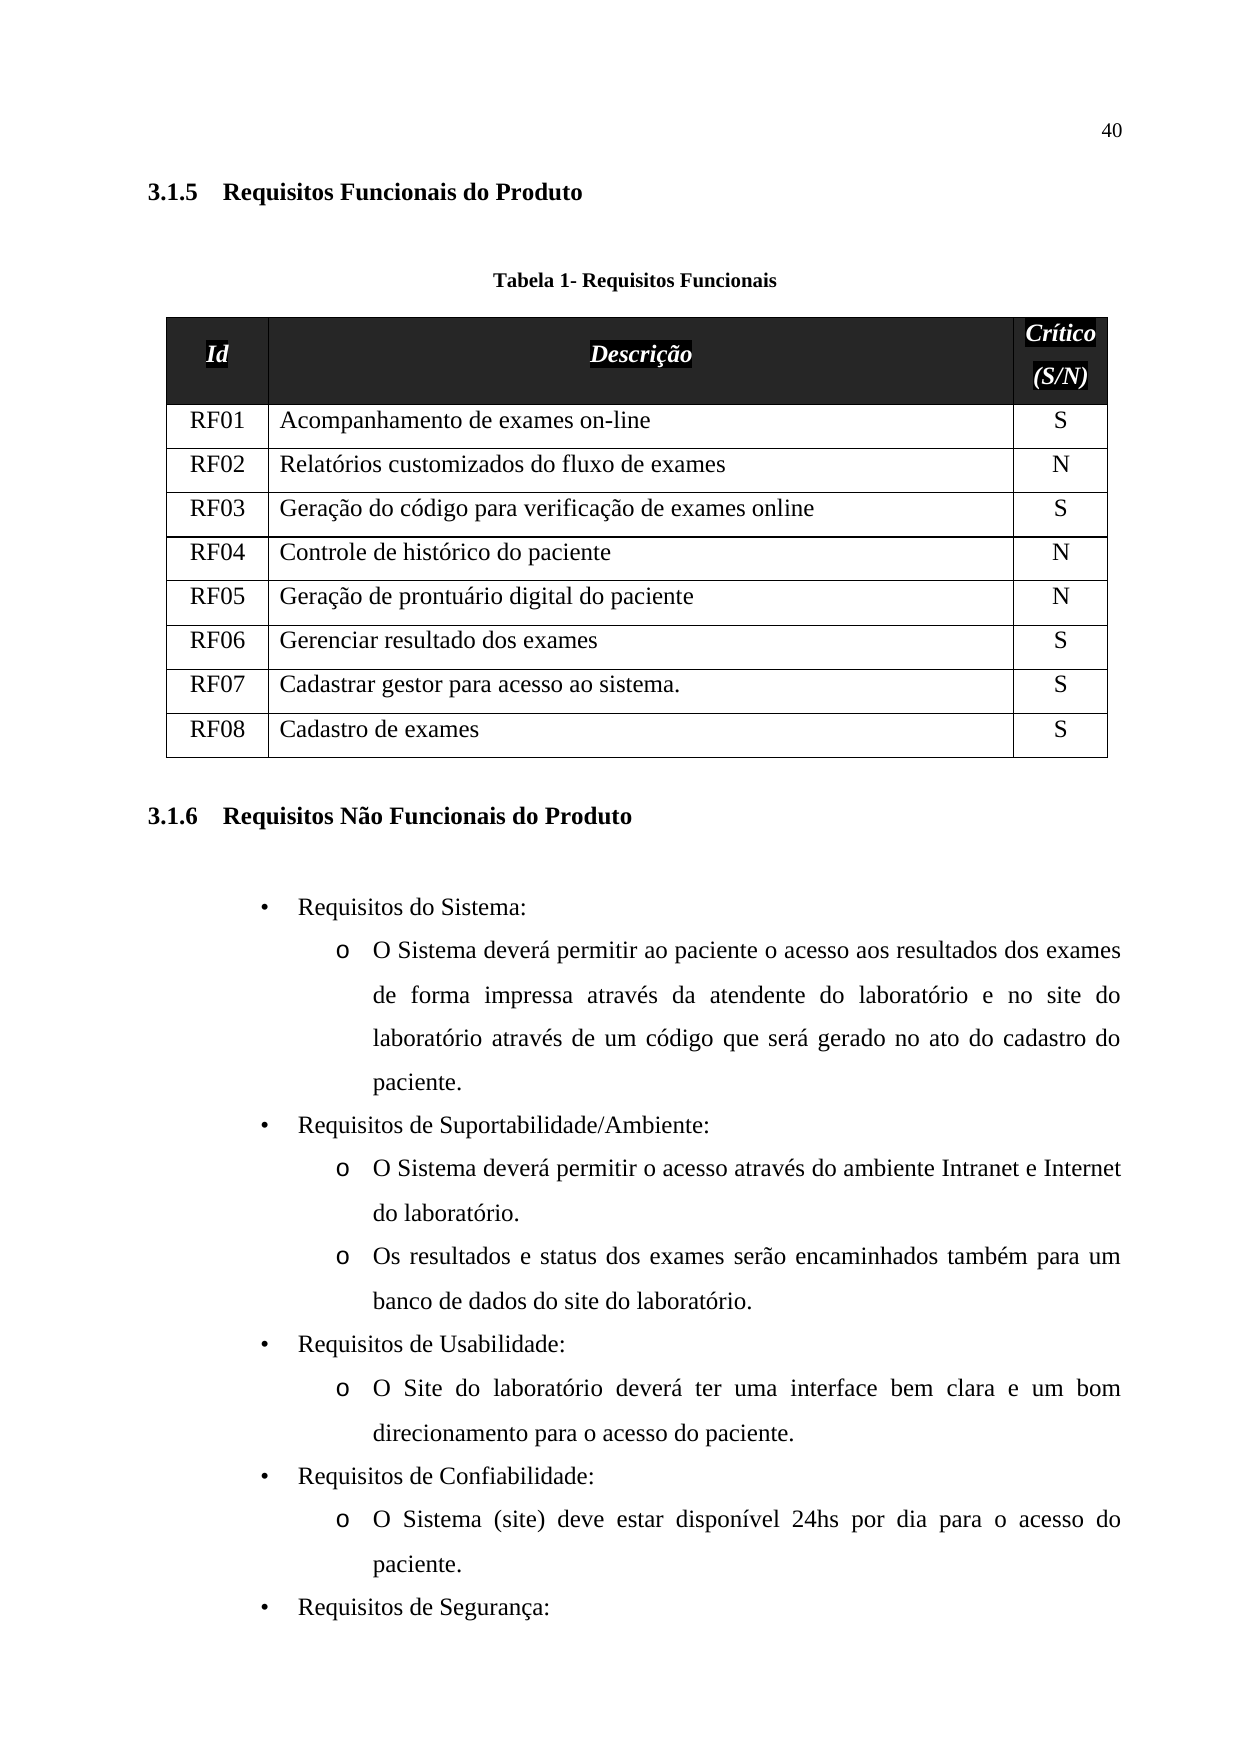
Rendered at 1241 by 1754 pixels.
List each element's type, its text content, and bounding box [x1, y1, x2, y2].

table_cell Geração do código para verificação de exames online [269, 493, 1013, 536]
table_cell RF01 [167, 405, 268, 448]
list O Sistema deverá permitir ao paciente o acesso aos resultados dos exames de forma impressa através da atendente do laboratório e no site do laboratório através de um código que será gerado no ato do cadastro do paciente. [335, 935, 1122, 1095]
list O Sistema deverá permitir o acesso através do ambiente Intranet e Internet do laboratório. [335, 1153, 1122, 1227]
table_header Descrição [269, 318, 1013, 404]
table_cell N [1014, 538, 1107, 580]
table_header Id [167, 318, 268, 404]
list Requisitos de Segurança: [260, 1592, 1122, 1621]
table_cell N [1014, 449, 1107, 492]
table_cell RF03 [167, 493, 268, 536]
table_cell S [1014, 714, 1107, 757]
table_cell S [1014, 626, 1107, 668]
table_cell S [1014, 493, 1107, 536]
table_cell N [1014, 581, 1107, 624]
list Requisitos de Suportabilidade/Ambiente: [260, 1110, 1122, 1138]
subtitle Requisitos Funcionais do Produto [148, 177, 1122, 206]
table_header Crítico (S/N) [1014, 318, 1107, 404]
subtitle Requisitos Não Funcionais do Produto [148, 801, 1122, 829]
table_cell Gerenciar resultado dos exames [269, 626, 1013, 668]
list Requisitos do Sistema: [260, 892, 1122, 921]
table_cell RF07 [167, 670, 268, 713]
table_cell Controle de histórico do paciente [269, 538, 1013, 580]
list Os resultados e status dos exames serão encaminhados também para um banco de dados do site do laboratório. [335, 1241, 1122, 1315]
table_cell RF04 [167, 538, 268, 580]
table_cell Cadastro de exames [269, 714, 1013, 757]
table_cell Relatórios customizados do fluxo de exames [269, 449, 1013, 492]
list Requisitos de Usabilidade: [260, 1329, 1122, 1358]
table_cell RF06 [167, 626, 268, 668]
table_cell Geração de prontuário digital do paciente [269, 581, 1013, 624]
table_cell Acompanhamento de exames on-line [269, 405, 1013, 448]
table_cell RF05 [167, 581, 268, 624]
table_cell Cadastrar gestor para acesso ao sistema. [269, 670, 1013, 713]
table_cell S [1014, 405, 1107, 448]
list O Site do laboratório deverá ter uma interface bem clara e um bom direcionamento para o acesso do paciente. [335, 1373, 1122, 1447]
table_cell RF08 [167, 714, 268, 757]
table_cell RF02 [167, 449, 268, 492]
list Requisitos de Confiabilidade: [260, 1461, 1122, 1490]
list O Sistema (site) deve estar disponível 24hs por dia para o acesso do paciente. [335, 1504, 1122, 1578]
table_cell S [1014, 670, 1107, 713]
